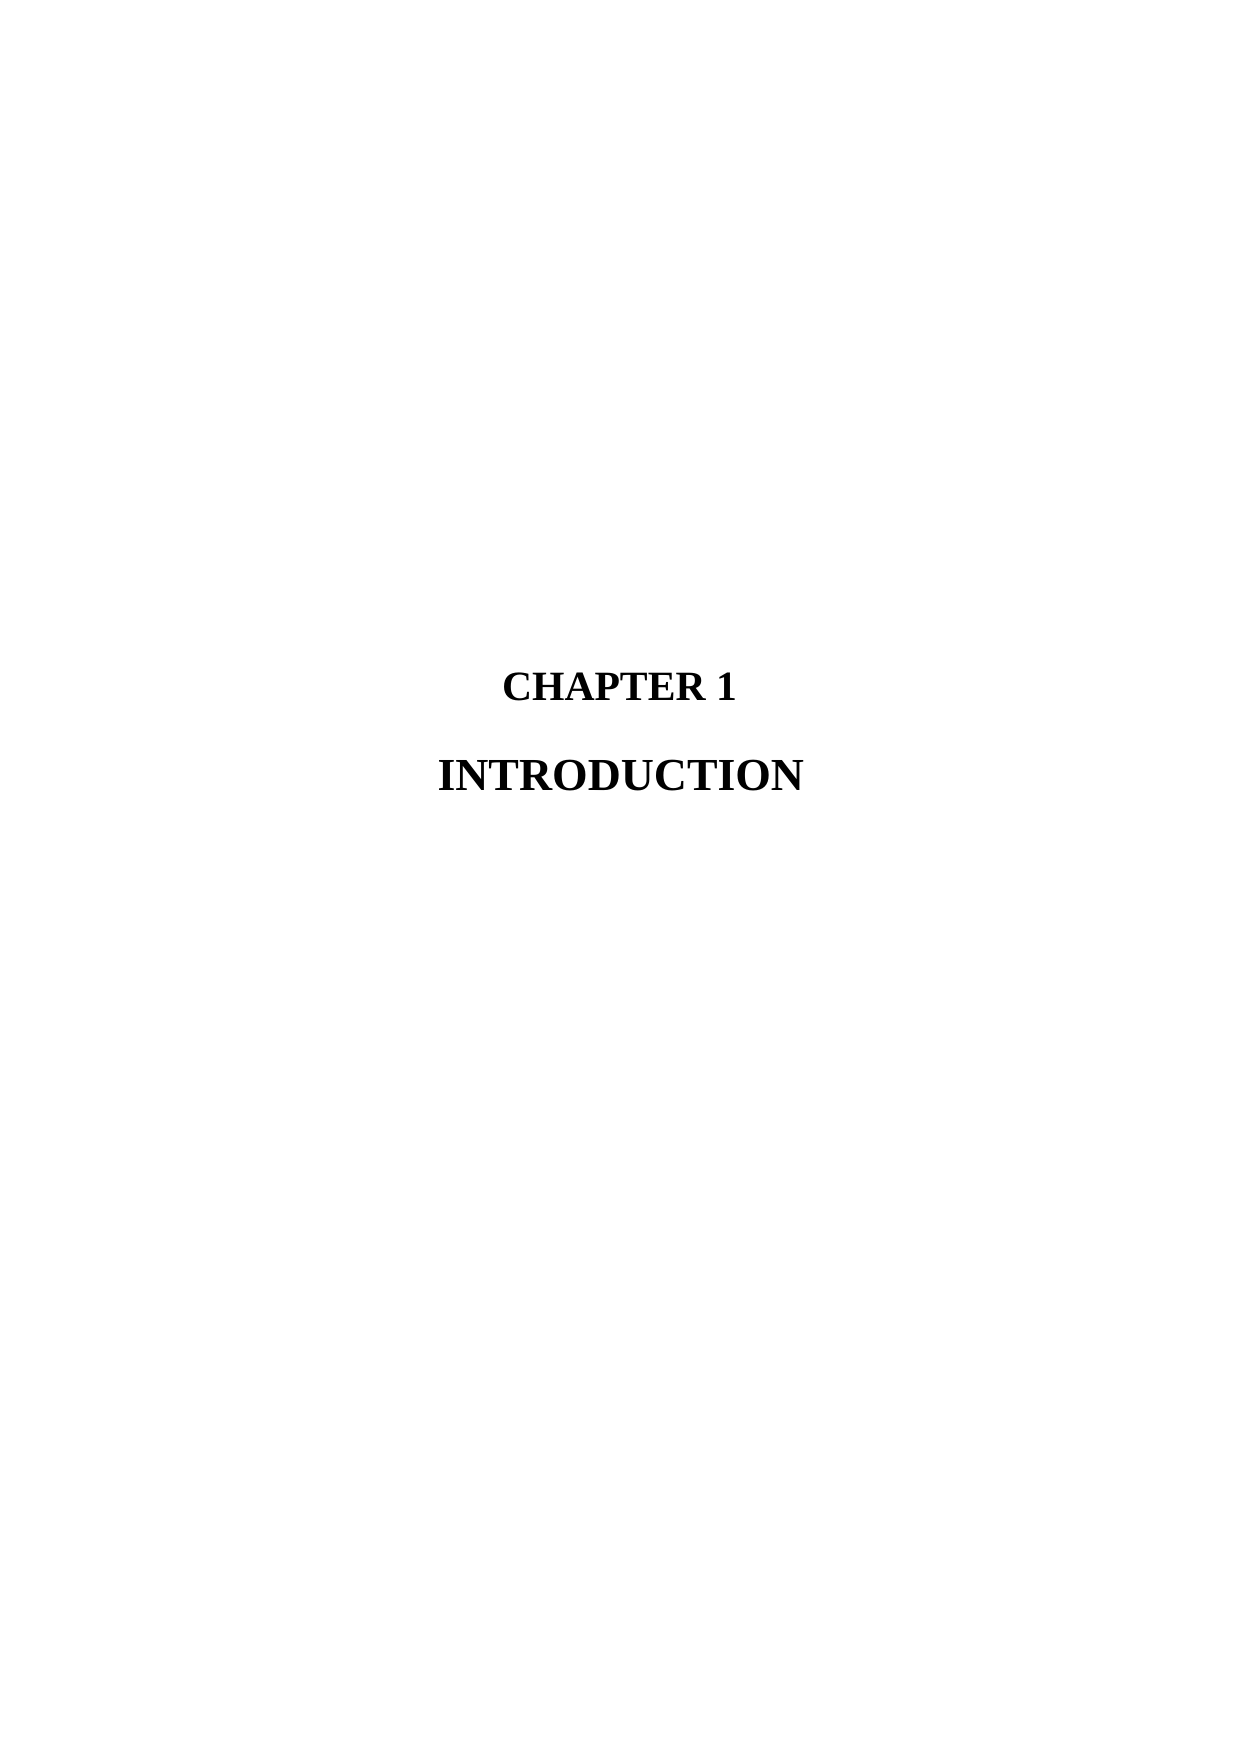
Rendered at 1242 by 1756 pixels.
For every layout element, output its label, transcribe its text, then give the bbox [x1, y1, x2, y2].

subtitle CHAPTER 1 [150, 662, 1089, 710]
subtitle INTRODUCTION [150, 747, 1092, 800]
